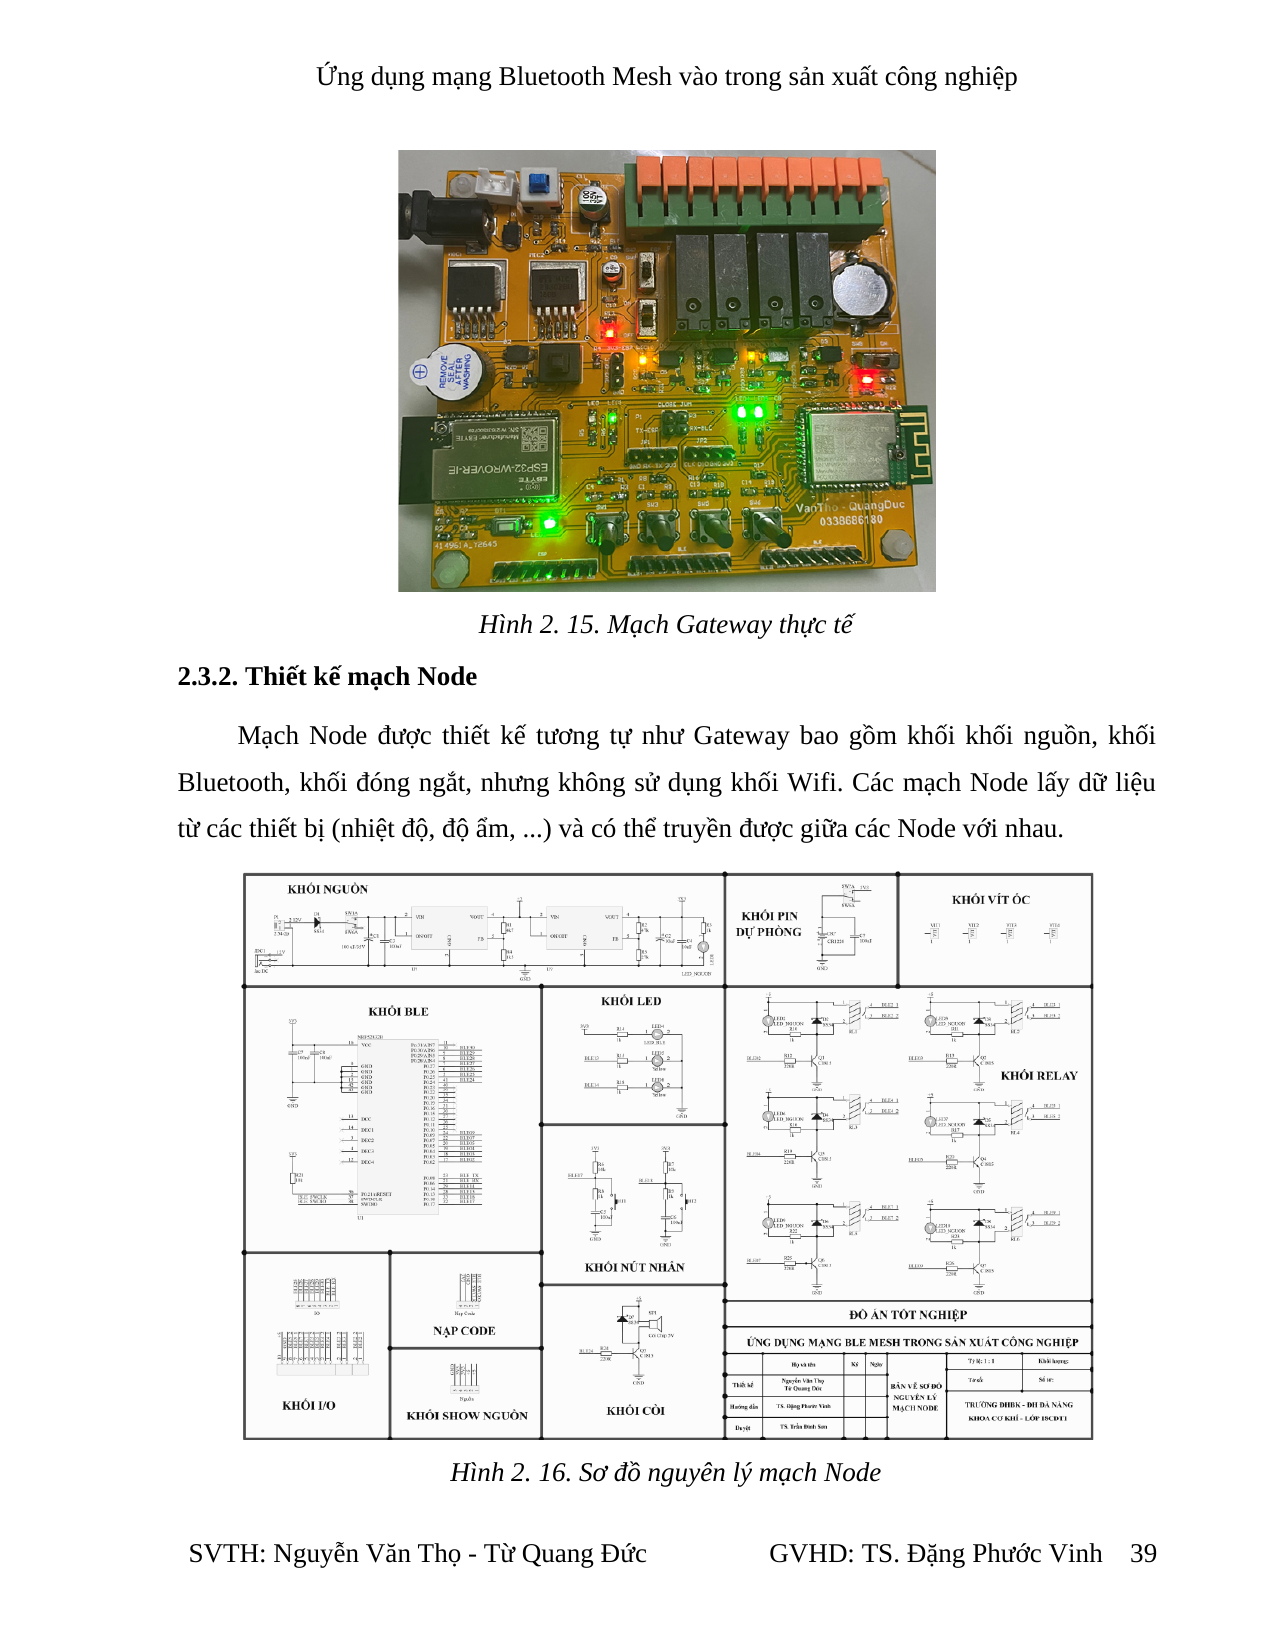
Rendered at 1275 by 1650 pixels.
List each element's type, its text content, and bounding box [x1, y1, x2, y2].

picture [398, 150, 936, 592]
text Mạch Node được thiết kế tương tự như Gateway bao gồm khối khối nguồn, khối Bluetooth, khối đóng ngắt, nhưng không sử dụng khối Wifi. Các mạch Node lấy dữ liệu từ các thiết bị (nhiệt độ, độ ẩm, ...) và có thể truyền được giữa các Node với nhau. [177, 719, 1157, 844]
picture [240, 871, 1094, 1440]
text 2.3.2. Thiết kế mạch Node [177, 660, 1157, 691]
text Hình 2. 15. Mạch Gateway thực tế [177, 608, 1157, 639]
text Hình 2. 16. Sơ đồ nguyên lý mạch Node [177, 1456, 1157, 1487]
